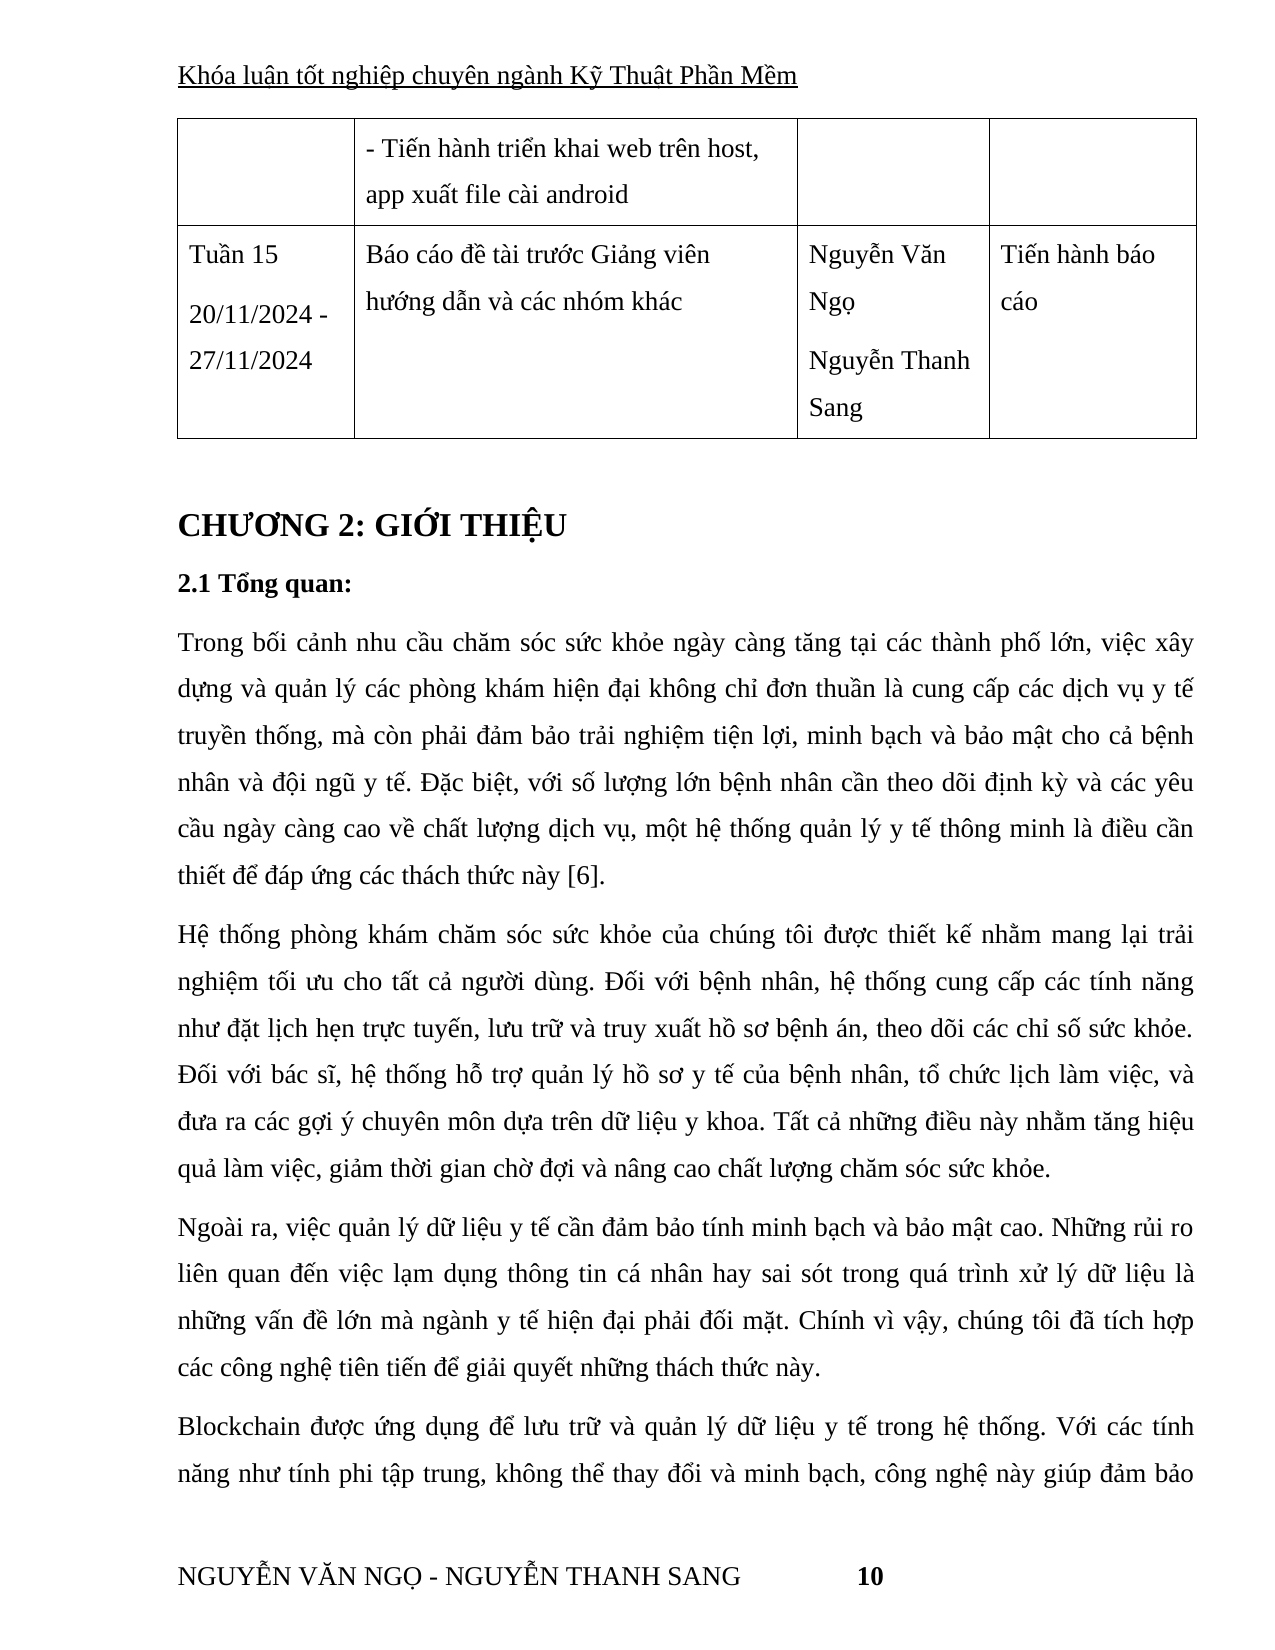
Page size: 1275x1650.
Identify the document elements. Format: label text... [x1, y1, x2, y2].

table_cell Tiến hành báo cáo [990, 226, 1196, 438]
text Trong bối cảnh nhu cầu chăm sóc sức khỏe ngày càng tăng tại các thành phố lớn, việc xây dựng và quản lý các phòng khám hiện đại không chỉ đơn thuần là cung cấp các dịch vụ y tế truyền thống, mà còn phải đảm bảo trải nghiệm tiện lợi, minh bạch và bảo mật cho cả bệnh nhân và đội ngũ y tế. Đặc biệt, với số lượng lớn bệnh nhân cần theo dõi định kỳ và các yêu cầu ngày càng cao về chất lượng dịch vụ, một hệ thống quản lý y tế thông minh là điều cần thiết để đáp ứng các thách thức này [6]. [177, 626, 1196, 890]
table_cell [178, 119, 354, 225]
subtitle 2.1 Tổng quan: [177, 567, 1196, 598]
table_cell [798, 119, 989, 225]
text Hệ thống phòng khám chăm sóc sức khỏe của chúng tôi được thiết kế nhằm mang lại trải nghiệm tối ưu cho tất cả người dùng. Đối với bệnh nhân, hệ thống cung cấp các tính năng như đặt lịch hẹn trực tuyến, lưu trữ và truy xuất hồ sơ bệnh án, theo dõi các chỉ số sức khỏe. Đối với bác sĩ, hệ thống hỗ trợ quản lý hồ sơ y tế của bệnh nhân, tổ chức lịch làm việc, và đưa ra các gợi ý chuyên môn dựa trên dữ liệu y khoa. Tất cả những điều này nhằm tăng hiệu quả làm việc, giảm thời gian chờ đợi và nâng cao chất lượng chăm sóc sức khỏe. [177, 918, 1196, 1183]
table_cell Tuần 15 20/11/2024 -27/11/2024 [178, 226, 354, 438]
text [177, 1410, 1196, 1488]
subtitle CHƯƠNG 2: GIỚI THIỆU [177, 505, 1196, 543]
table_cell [355, 119, 797, 225]
table_cell Nguyễn Văn Ngọ Nguyễn Thanh Sang [798, 226, 989, 438]
table_cell Báo cáo đề tài trước Giảng viên hướng dẫn và các nhóm khác [355, 226, 797, 438]
text Ngoài ra, việc quản lý dữ liệu y tế cần đảm bảo tính minh bạch và bảo mật cao. Những rủi ro liên quan đến việc lạm dụng thông tin cá nhân hay sai sót trong quá trình xử lý dữ liệu là những vấn đề lớn mà ngành y tế hiện đại phải đối mặt. Chính vì vậy, chúng tôi đã tích hợp các công nghệ tiên tiến để giải quyết những thách thức này. [177, 1211, 1196, 1382]
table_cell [990, 119, 1196, 225]
